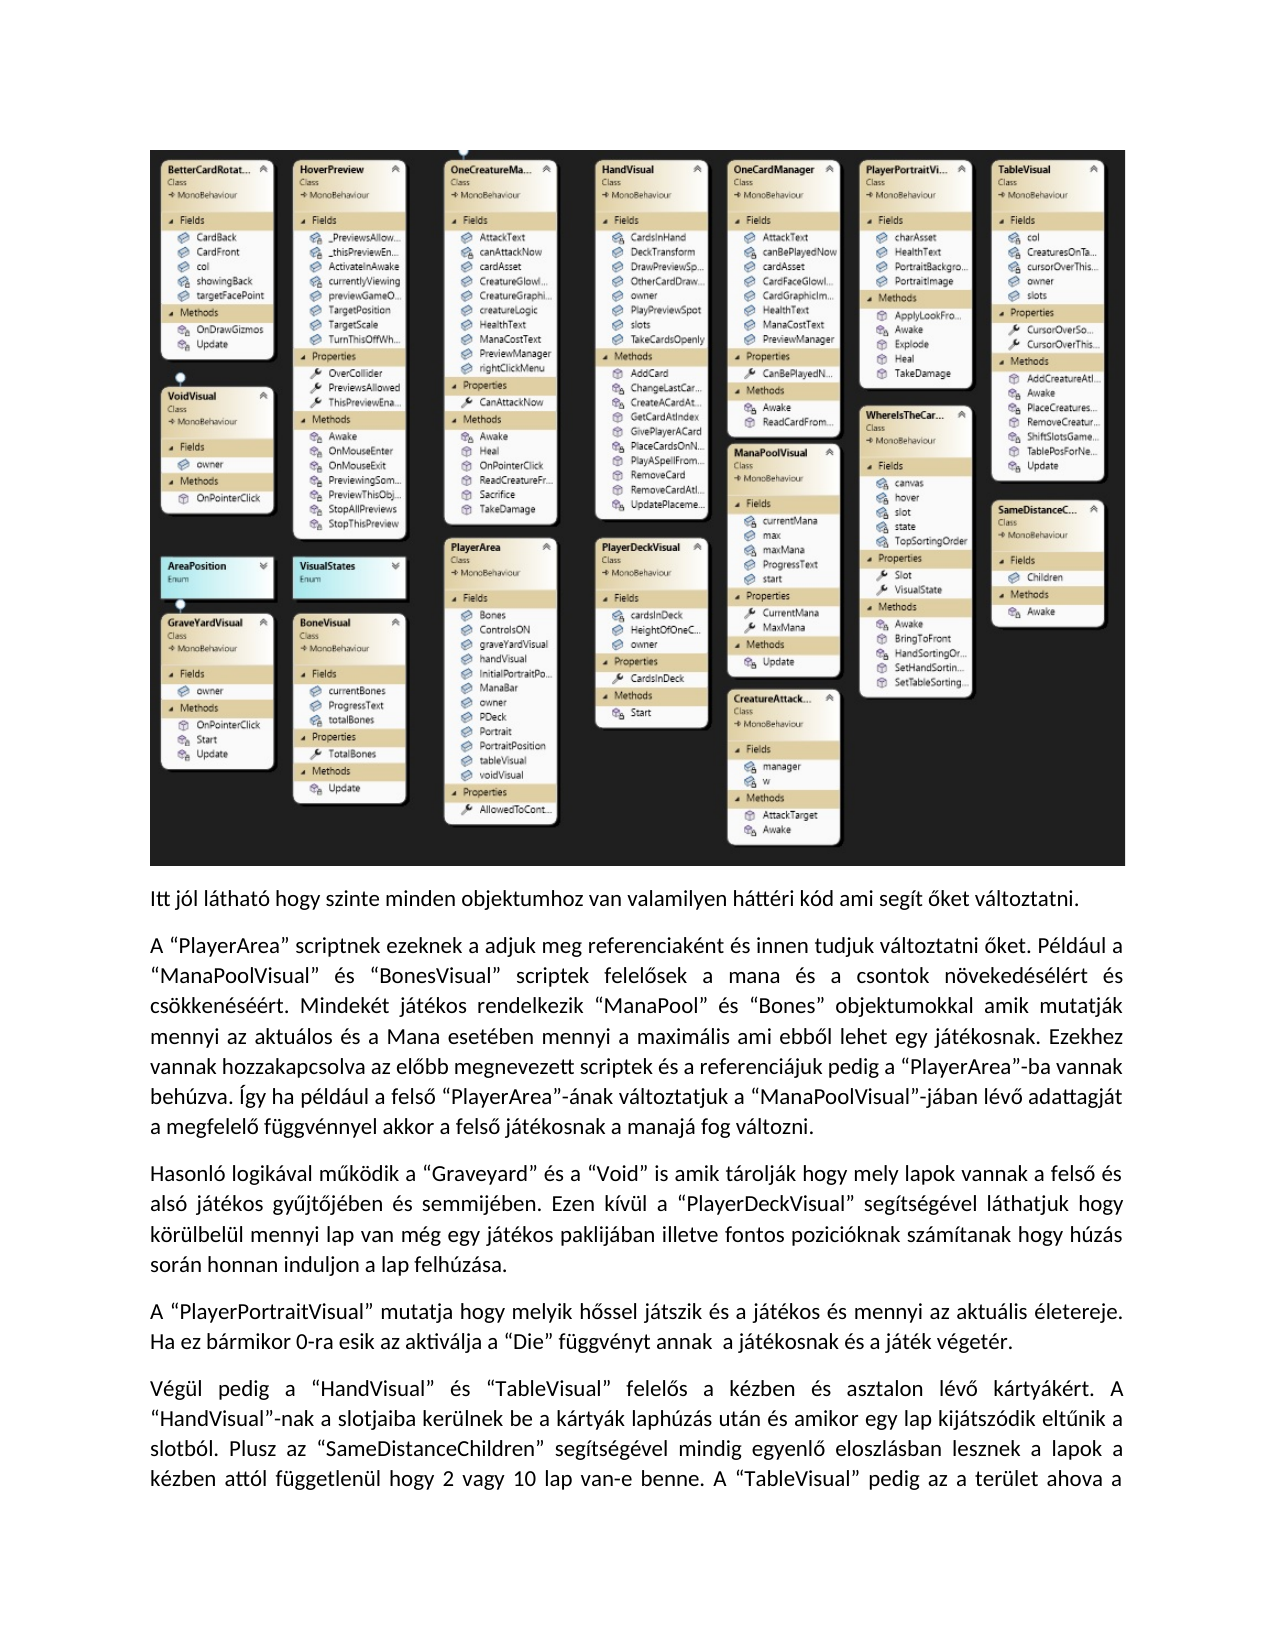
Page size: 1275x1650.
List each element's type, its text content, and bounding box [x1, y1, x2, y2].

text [150, 1374, 1125, 1493]
text Itt jól látható hogy szinte minden objektumhoz van valamilyen háttéri kód ami segít őket változtatni. [150, 884, 1125, 912]
picture [150, 150, 1125, 866]
text A “PlayerArea” scriptnek ezeknek a adjuk meg referenciaként és innen tudjuk változtatni őket. Például a “ManaPoolVisual” és “BonesVisual” scriptek felelősek a mana és a csontok növekedésélért és csökkenéséért. Mindekét játékos rendelkezik “ManaPool” és “Bones” objektumokkal amik mutatják mennyi az aktuálos és a Mana esetében mennyi a maximális ami ebből lehet egy játékosnak. Ezekhez vannak hozzakapcsolva az előbb megnevezett scriptek és a referenciájuk pedig a “PlayerArea”-ba vannak behúzva. Így ha például a felső “PlayerArea”-ának változtatjuk a “ManaPoolVisual”-jában lévő adattagját a megfelelő függvénnyel akkor a felső játékosnak a manajá fog változni. [150, 931, 1125, 1141]
text A “PlayerPortraitVisual” mutatja hogy melyik hőssel játszik és a játékos és mennyi az aktuális életereje. Ha ez bármikor 0-ra esik az aktiválja a “Die” függvényt annak a játékosnak és a játék végetér. [150, 1297, 1125, 1355]
text Hasonló logikával működik a “Graveyard” és a “Void” is amik tárolják hogy mely lapok vannak a felső és alsó játékos gyűjtőjében és semmijében. Ezen kívül a “PlayerDeckVisual” segítségével láthatjuk hogy körülbelül mennyi lap van még egy játékos paklijában illetve fontos pozicióknak számítanak hogy húzás során honnan induljon a lap felhúzása. [150, 1159, 1125, 1278]
